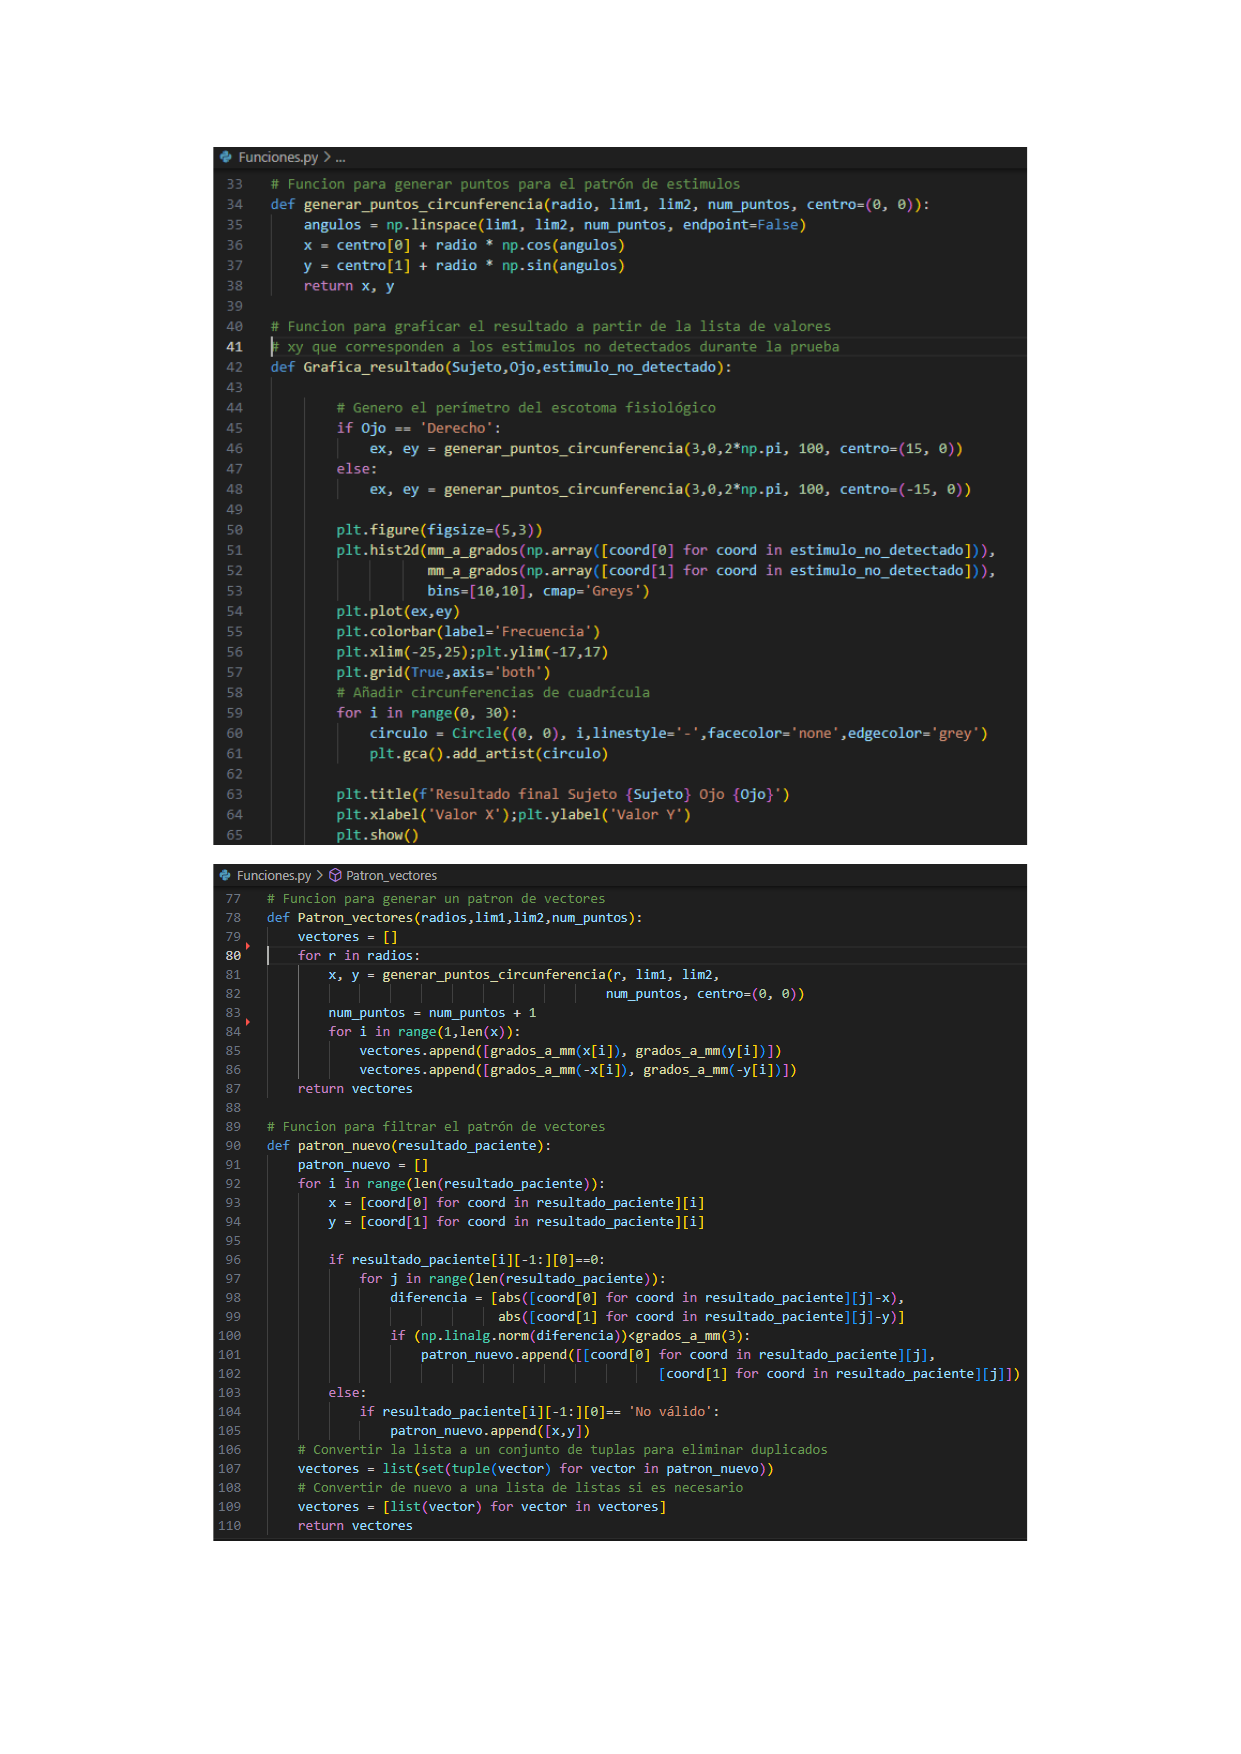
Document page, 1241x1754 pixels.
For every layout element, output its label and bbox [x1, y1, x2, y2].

picture [213, 864, 1028, 1541]
picture [213, 147, 1028, 845]
